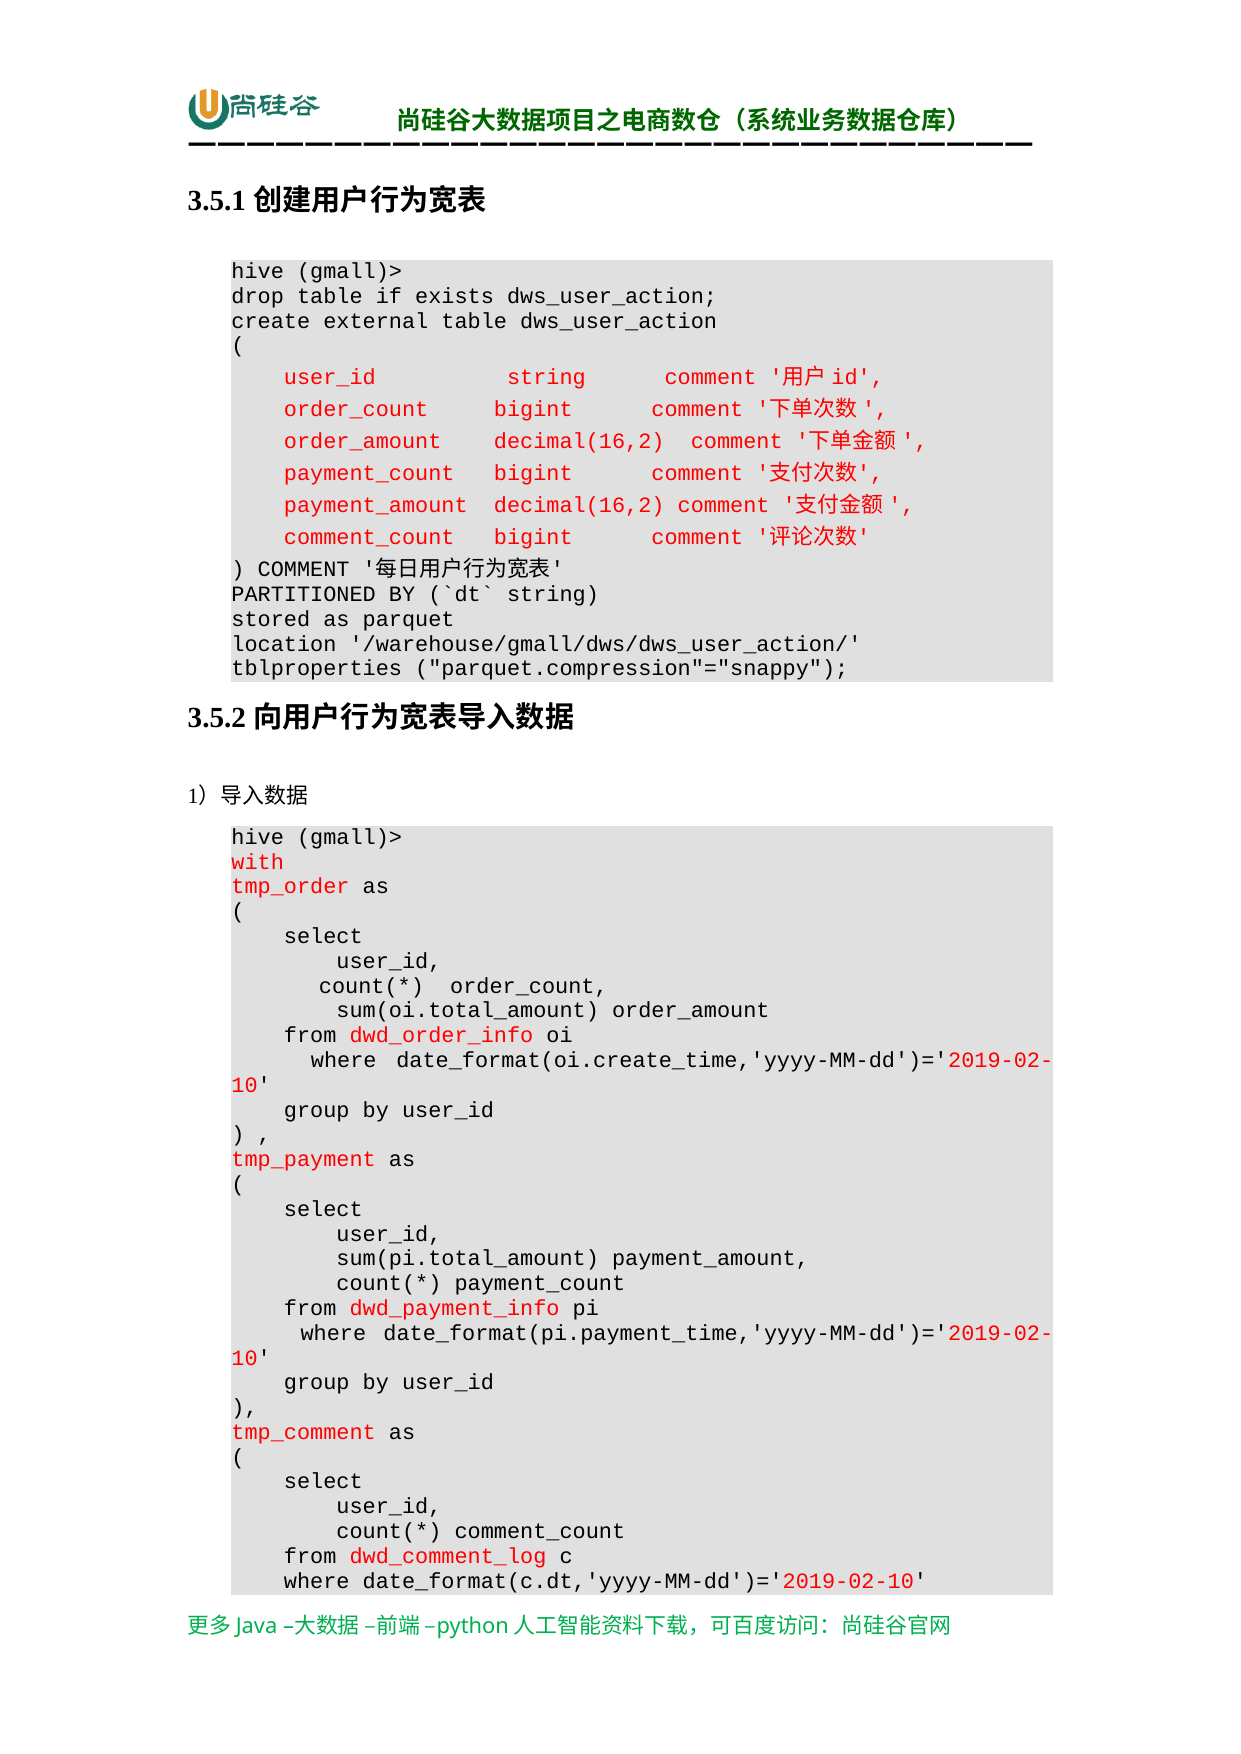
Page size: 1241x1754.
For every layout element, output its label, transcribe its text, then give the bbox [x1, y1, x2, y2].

text sum(oi.total_amount) order_amount [231, 1000, 1053, 1024]
text comment_count bigint comment '评论次数' [231, 519, 1053, 551]
text ), [231, 1396, 1053, 1421]
text hive (gmall)> [231, 826, 1053, 851]
text ( [231, 1173, 1053, 1198]
text select [231, 1198, 1053, 1223]
text sum(pi.total_amount) payment_amount, [231, 1248, 1053, 1272]
text tblproperties ("parquet.compression"="snappy"); [231, 658, 1053, 682]
text count(*) payment_count [231, 1272, 1053, 1297]
text PARTITIONED BY (`dt` string) [231, 583, 1053, 608]
text create external table dws_user_action [231, 310, 1053, 334]
text stored as parquet [231, 608, 1053, 633]
text user_id, [231, 950, 1053, 975]
text with [231, 851, 1053, 876]
picture [187, 88, 320, 130]
text ( [231, 1446, 1053, 1471]
text ( [231, 334, 1053, 359]
text drop table if exists dws_user_action; [231, 285, 1053, 310]
text 1）导入数据 [187, 778, 1053, 810]
text ) COMMENT '每日用户行为宽表' [231, 551, 1053, 583]
text count(*) order_count, [231, 975, 1053, 1000]
subtitle 3.5.1 创建用户行为宽表 [187, 165, 1053, 230]
text order_count bigint comment '下单次数 ', [231, 391, 1053, 423]
text user_id string comment '用户 id', [231, 359, 1053, 391]
text group by user_id [231, 1372, 1053, 1396]
text order_amount decimal(16,2) comment '下单金额 ', [231, 423, 1053, 455]
text select [231, 1471, 1053, 1496]
text count(*) comment_count [231, 1520, 1053, 1545]
text tmp_comment as [231, 1421, 1053, 1446]
text where date_format(oi.create_time,'yyyy-MM-dd')='2019-02-10' [231, 1049, 1053, 1099]
text payment_count bigint comment '支付次数', [231, 455, 1053, 487]
text from dwd_order_info oi [231, 1024, 1053, 1049]
text select [231, 925, 1053, 950]
text user_id, [231, 1496, 1053, 1520]
text user_id, [231, 1223, 1053, 1248]
text where date_format(pi.payment_time,'yyyy-MM-dd')='2019-02-10' [231, 1322, 1053, 1372]
text from dwd_payment_info pi [231, 1297, 1053, 1322]
text location '/warehouse/gmall/dws/dws_user_action/' [231, 633, 1053, 658]
text ) , [231, 1124, 1053, 1148]
text payment_amount decimal(16,2) comment '支付金额 ', [231, 487, 1053, 519]
text group by user_id [231, 1099, 1053, 1124]
subtitle 3.5.2 向用户行为宽表导入数据 [187, 682, 1053, 747]
text tmp_payment as [231, 1148, 1053, 1173]
text hive (gmall)> [231, 260, 1053, 285]
text ( [231, 901, 1053, 925]
text from dwd_comment_log c [231, 1545, 1053, 1570]
text tmp_order as [231, 876, 1053, 901]
text where date_format(c.dt,'yyyy-MM-dd')='2019-02-10' [231, 1570, 1053, 1595]
